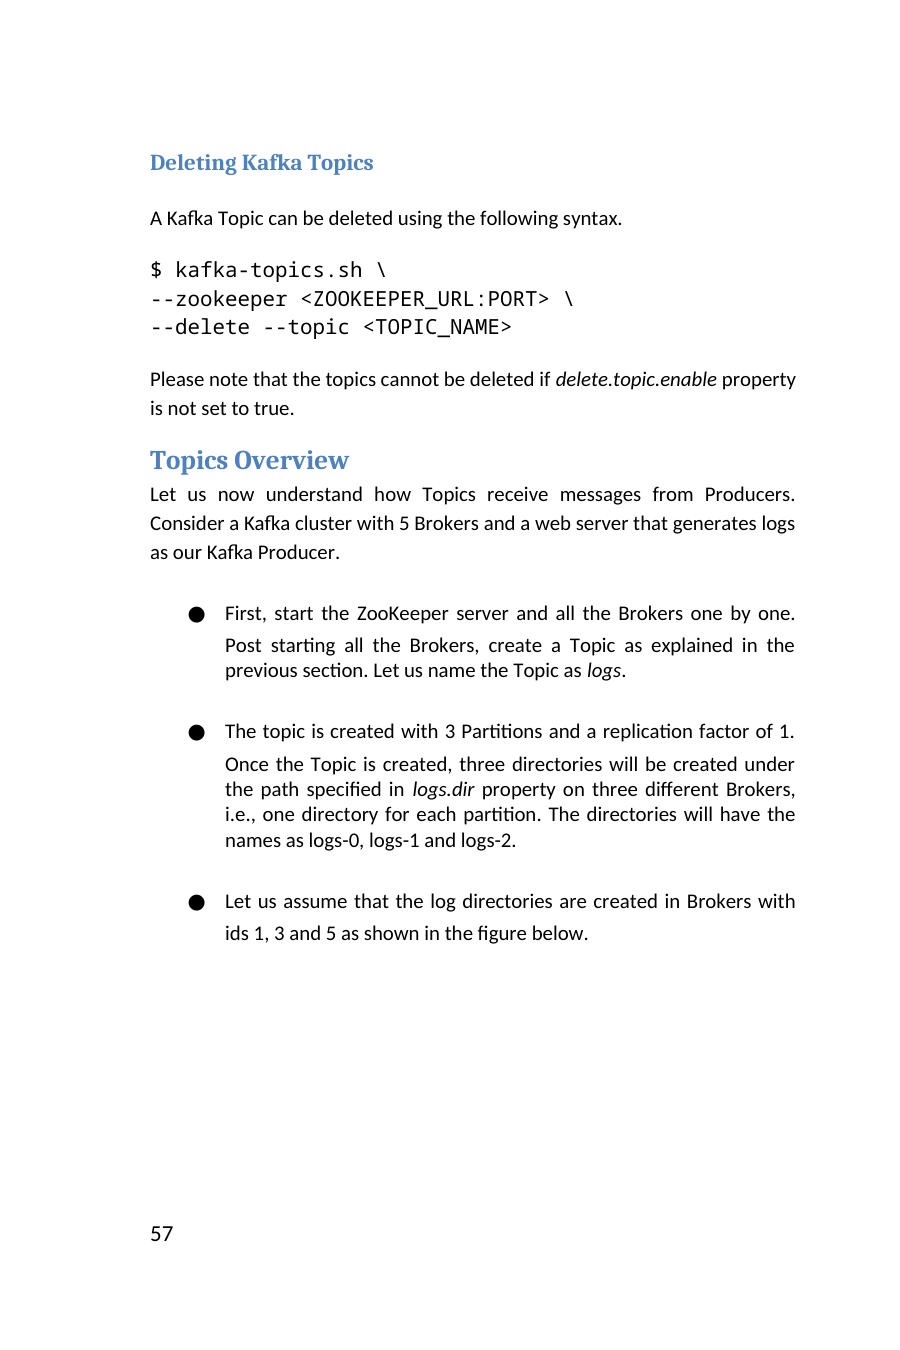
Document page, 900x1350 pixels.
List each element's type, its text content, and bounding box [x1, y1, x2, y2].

text $ kafka-topics.sh \ [150, 256, 796, 284]
text Please note that the topics cannot be deleted if delete.topic.enable property is not set to true. [150, 366, 796, 421]
text Deleting Kafka Topics [150, 150, 796, 176]
text Topics Overview [150, 445, 796, 476]
text Let us now understand how Topics receive messages from Producers. Consider a Kafka cluster with 5 Brokers and a web server that generates logs as our Kafka Producer. [150, 481, 796, 564]
text A Kafka Topic can be deleted using the following syntax. [150, 206, 796, 231]
list The topic is created with 3 Partitions and a replication factor of 1. Once the Topic is created, three directories will be created under the path specified in logs.dir property on three different Brokers, i.e., one directory for each partition. The directories will have the names as logs-0, logs-1 and logs-2. [187, 708, 796, 852]
text --zookeeper <ZOOKEEPER_URL:PORT> \ [150, 284, 796, 312]
list First, start the ZooKeeper server and all the Brokers one by one. Post starting all the Brokers, create a Topic as explained in the previous section. Let us name the Topic as logs. [187, 589, 796, 683]
list Let us assume that the log directories are created in Brokers with ids 1, 3 and 5 as shown in the figure below. [187, 878, 796, 946]
text --delete --topic <TOPIC_NAME> [150, 312, 796, 341]
